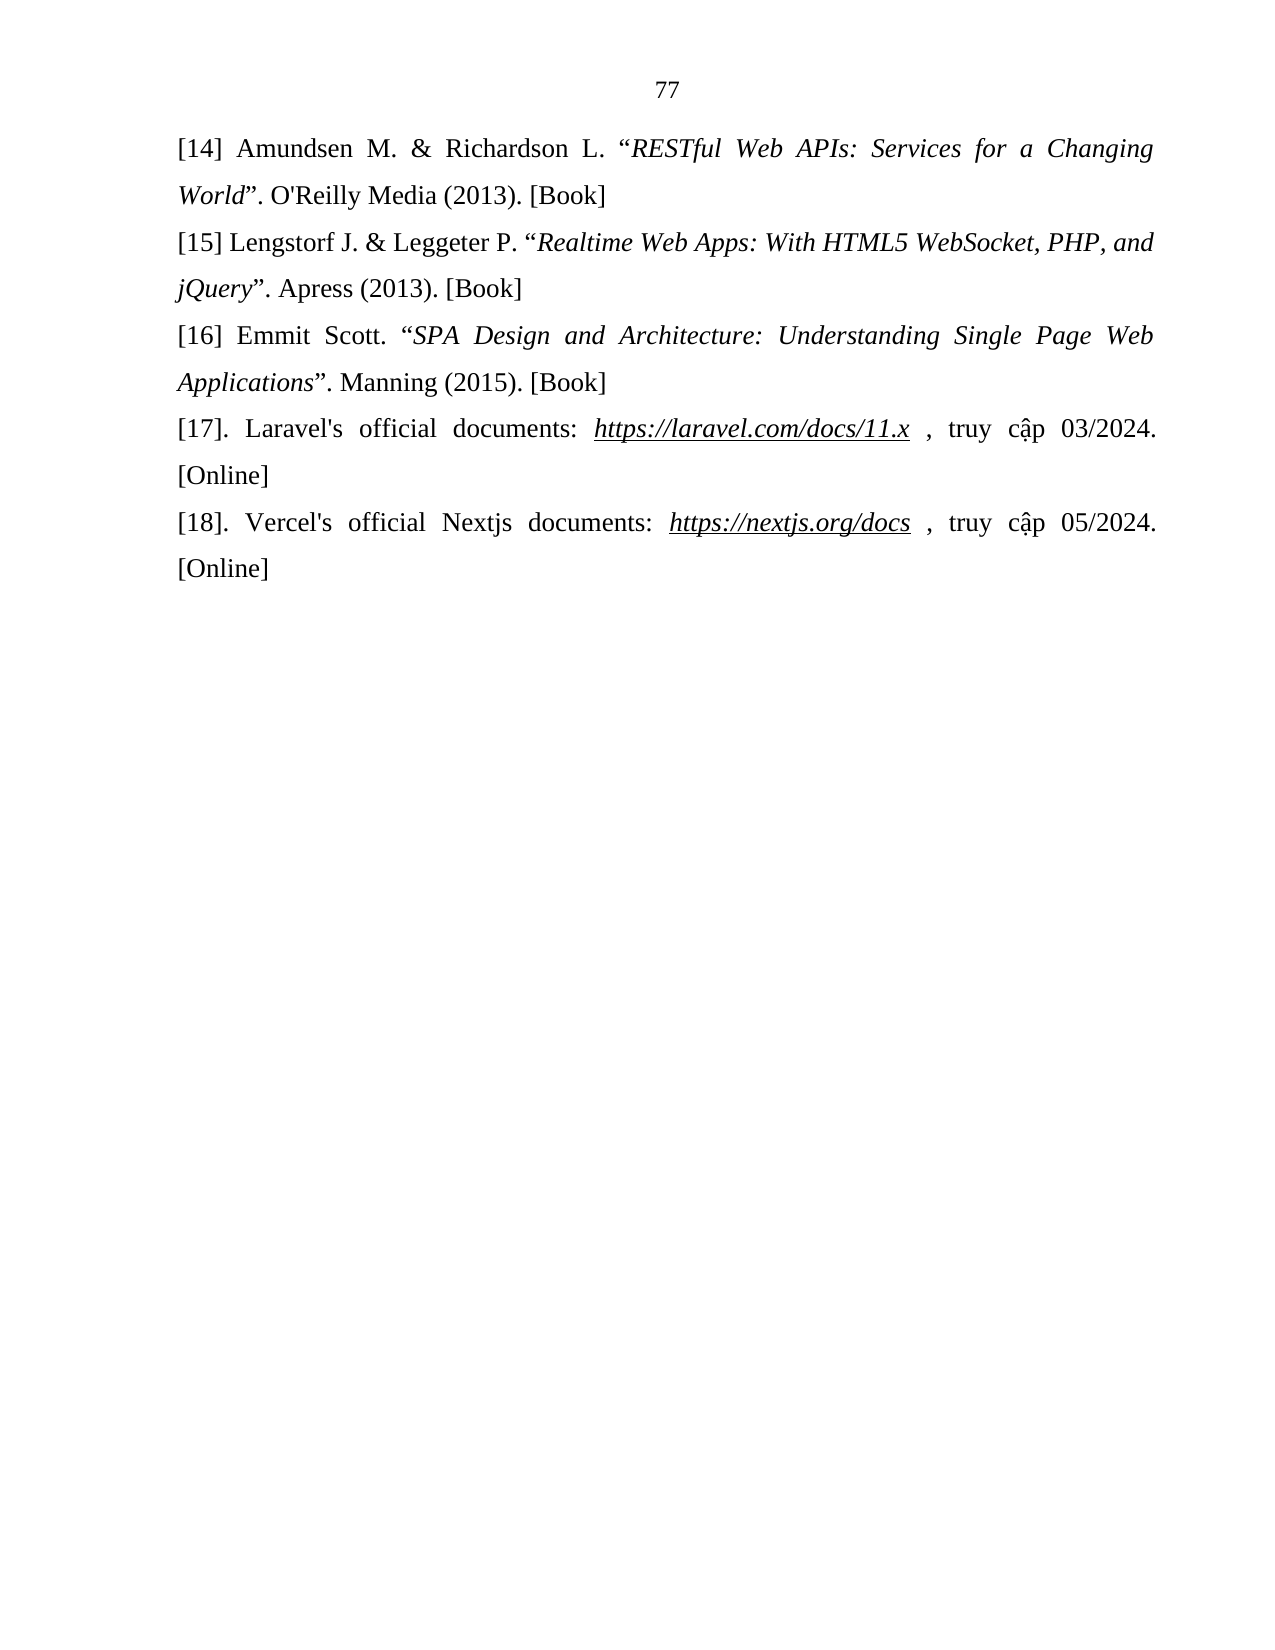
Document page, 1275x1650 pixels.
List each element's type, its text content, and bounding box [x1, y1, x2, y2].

text [17]. Laravel's official documents: https://laravel.com/docs/11.x , truy cập 03/2024. [Online] [177, 412, 1157, 490]
text [16] Emmit Scott. “SPA Design and Architecture: Understanding Single Page Web Applications”. Manning (2015). [Book] [177, 319, 1157, 397]
text [18]. Vercel's official Nextjs documents: https://nextjs.org/docs , truy cập 05/2024. [Online] [177, 506, 1157, 584]
text [15] Lengstorf J. & Leggeter P. “Realtime Web Apps: With HTML5 WebSocket, PHP, and jQuery”. Apress (2013). [Book] [177, 226, 1157, 304]
text [14] Amundsen M. & Richardson L. “RESTful Web APIs: Services for a Changing World”. O'Reilly Media (2013). [Book] [177, 132, 1157, 210]
